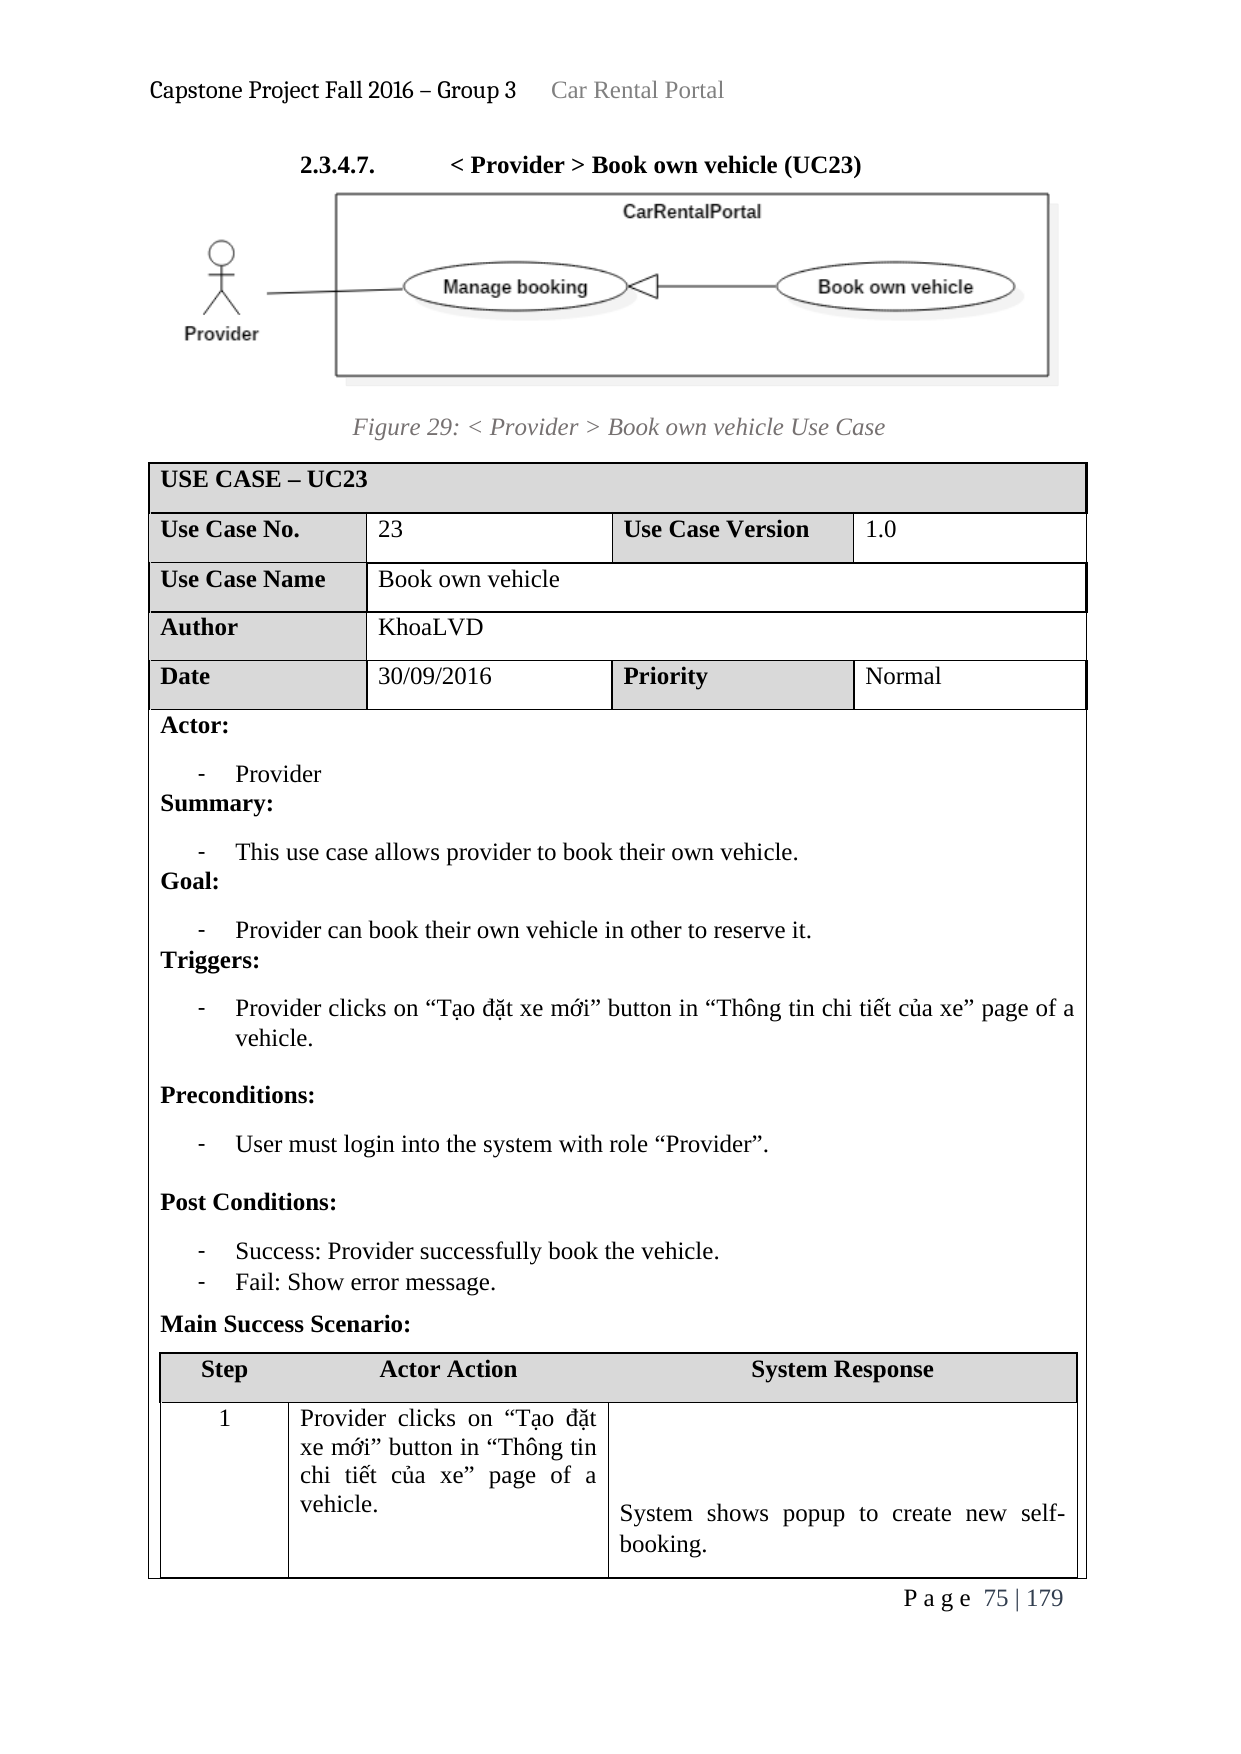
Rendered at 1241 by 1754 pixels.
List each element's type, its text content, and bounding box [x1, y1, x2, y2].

table_cell Normal [855, 661, 1085, 709]
table_cell Use Case Version [613, 514, 853, 562]
subtitle < Provider > Book own vehicle (UC23) [300, 150, 1090, 179]
table_cell Priority [613, 661, 853, 709]
table_cell KhoaLVD [367, 613, 1086, 660]
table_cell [149, 710, 1086, 1578]
picture [164, 181, 1076, 394]
text Figure 29: < Provider > Book own vehicle Use Case [150, 412, 1090, 441]
table_cell Date [150, 661, 366, 709]
table_cell 23 [367, 514, 612, 562]
table_cell 30/09/2016 [368, 661, 611, 709]
table_header USE CASE – UC23 [150, 464, 1085, 512]
table_cell Author [149, 612, 366, 660]
table_cell Use Case No. [149, 513, 366, 562]
table_cell Use Case Name [150, 563, 366, 611]
table_cell Book own vehicle [368, 564, 1085, 611]
table_cell 1.0 [854, 514, 1086, 562]
